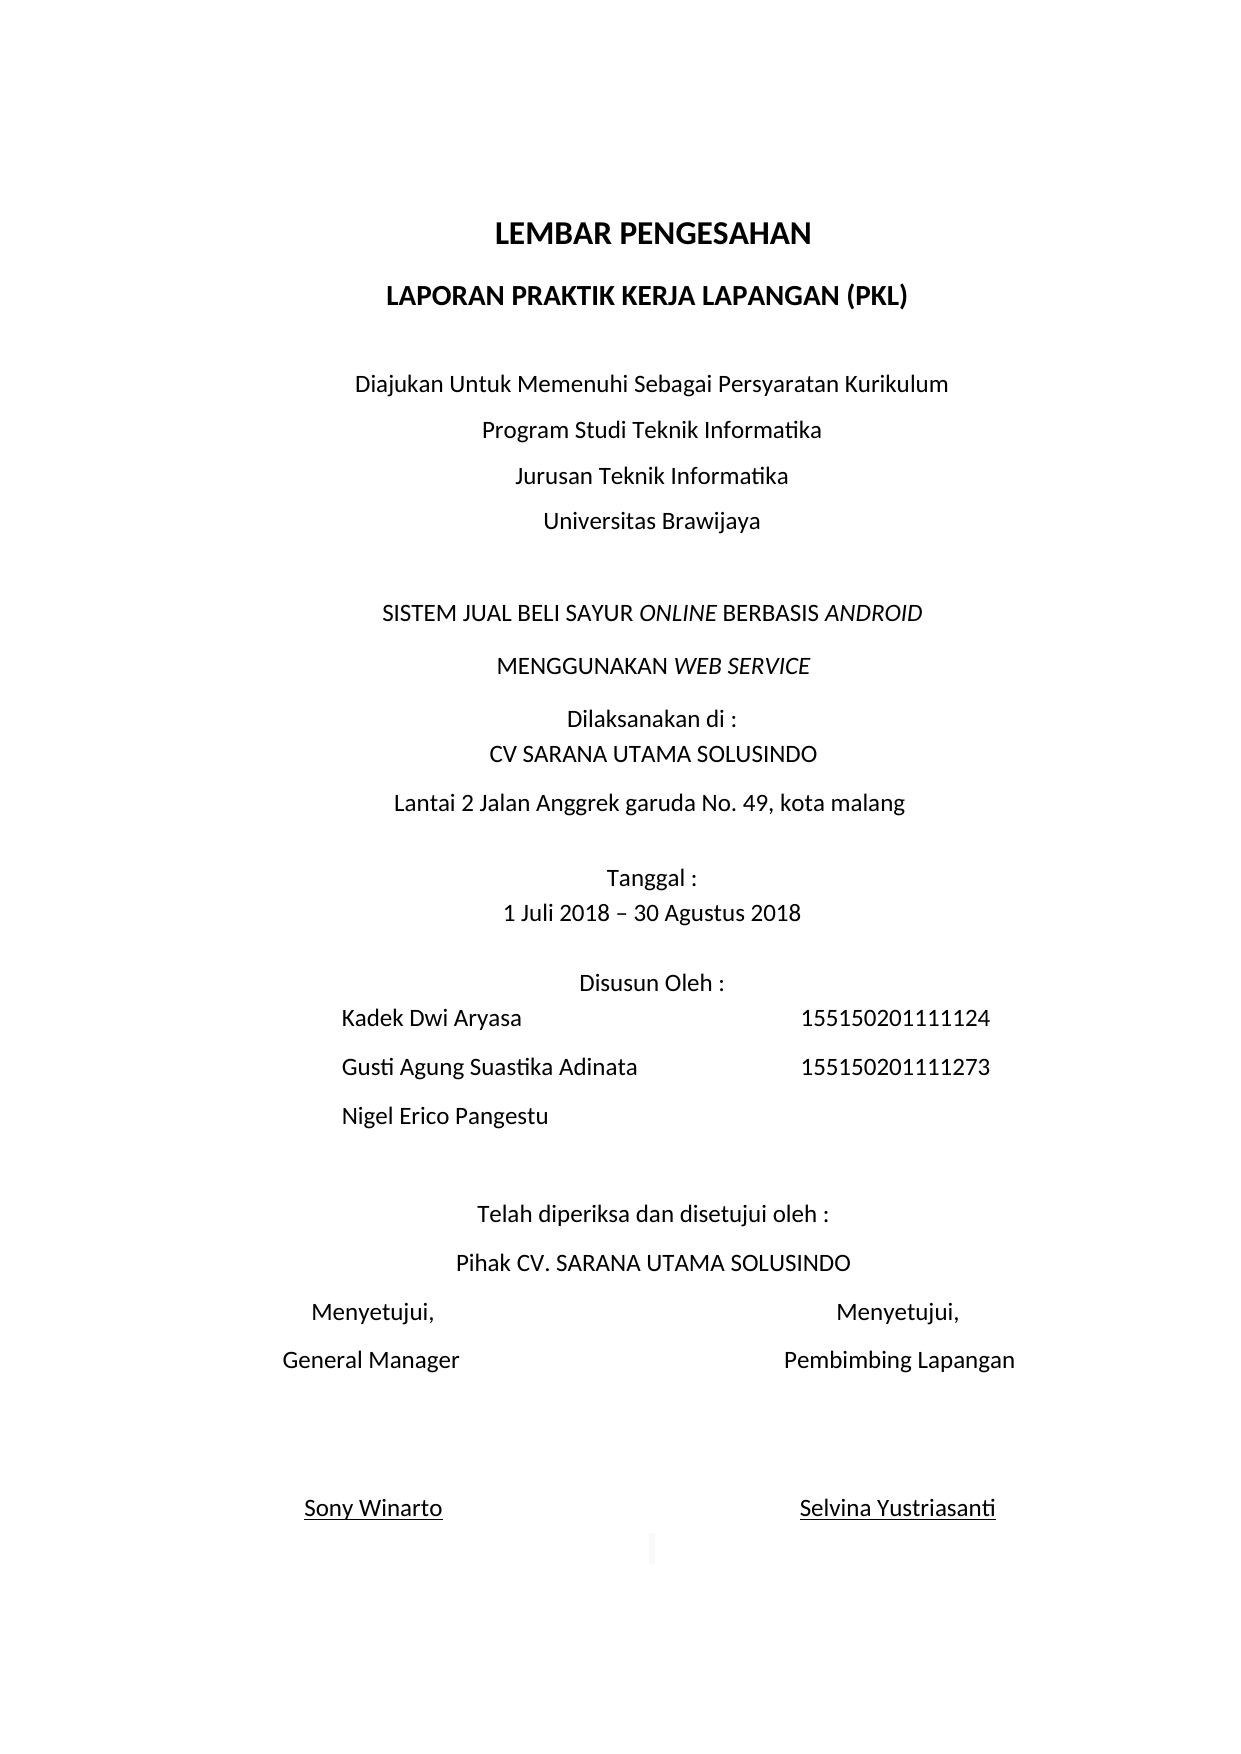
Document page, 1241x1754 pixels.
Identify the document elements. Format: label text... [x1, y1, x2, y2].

table_header 155150201111124 [705, 1002, 1024, 1051]
text Program Studi Teknik Informatika [235, 414, 1069, 444]
text Telah diperiksa dan disetujui oleh : [236, 1198, 1070, 1229]
text Sony Winarto Selvina Yustriasanti [236, 1492, 1069, 1523]
text Disusun Oleh : [235, 967, 1069, 998]
text Menyetujui, Menyetujui, [237, 1296, 1070, 1327]
text CV SARANA UTAMA SOLUSINDO [236, 738, 1070, 768]
text LAPORAN PRAKTIK KERJA LAPANGAN (PKL) [311, 277, 1069, 313]
text Diajukan Untuk Memenuhi Sebagai Persyaratan Kurikulum [235, 368, 1069, 399]
subtitle LEMBAR PENGESAHAN [236, 212, 1070, 252]
text Dilaksanakan di : [235, 703, 1069, 733]
table_cell Gusti Agung Suastika Adinata Nigel Erico Pangestu [246, 1051, 704, 1198]
table_cell 155150201111273 [705, 1051, 1024, 1198]
text General Manager Pembimbing Lapangan [237, 1345, 1070, 1375]
text Tanggal : [235, 862, 1069, 893]
text SISTEM JUAL BELI SAYUR ONLINE BERBASIS ANDROID [236, 597, 1070, 627]
text Pihak CV. SARANA UTAMA SOLUSINDO [236, 1247, 1070, 1278]
text Jurusan Teknik Informatika [235, 460, 1069, 490]
table_header Kadek Dwi Aryasa [246, 1002, 704, 1051]
text MENGGUNAKAN WEB SERVICE [236, 650, 1070, 680]
text 1 Juli 2018 – 30 Agustus 2018 [235, 897, 1069, 928]
text Universitas Brawijaya [235, 506, 1069, 536]
text Lantai 2 Jalan Anggrek garuda No. 49, kota malang [394, 787, 1069, 817]
